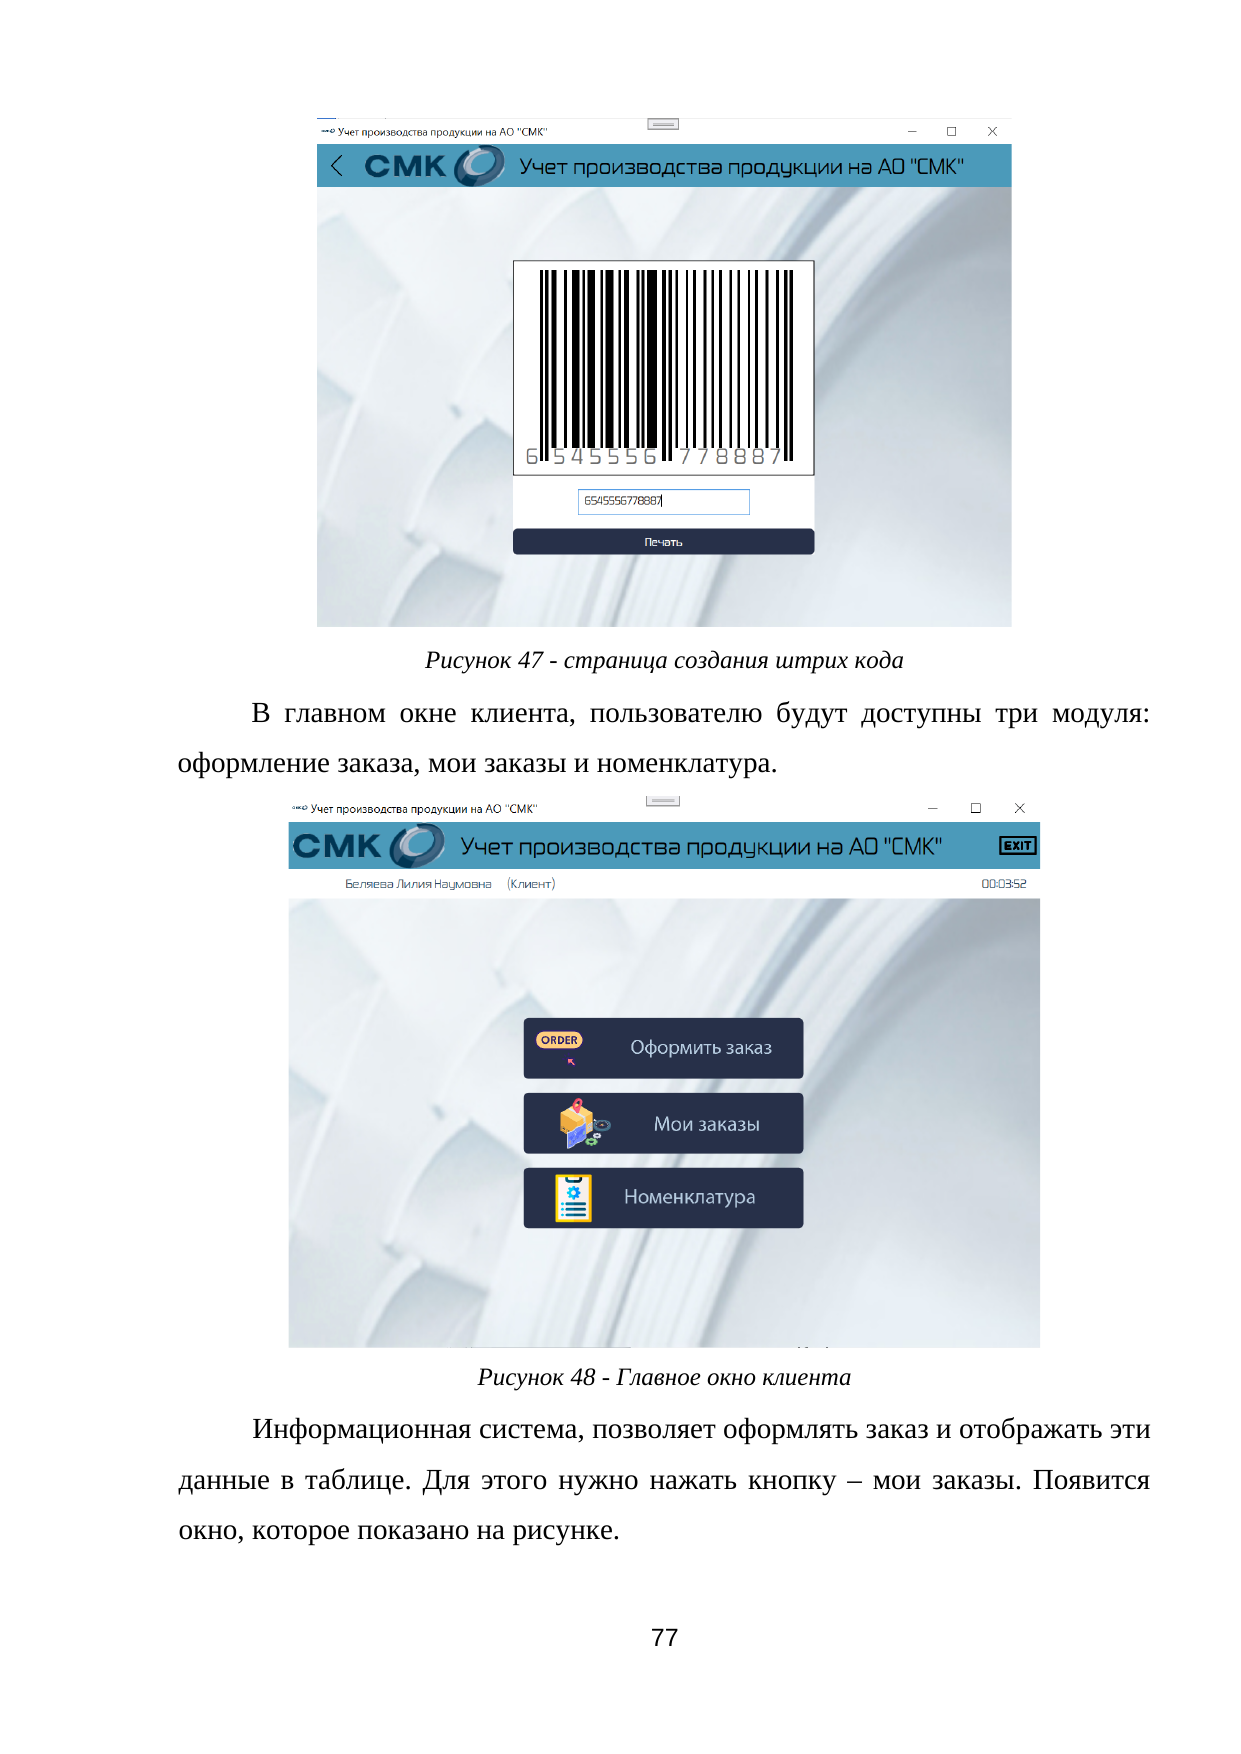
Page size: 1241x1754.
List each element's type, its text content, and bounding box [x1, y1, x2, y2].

text Информационная система, позволяет оформлять заказ и отображать эти данные в таблице. Для этого нужно нажать кнопку – мои заказы. Появится окно, которое показано на рисунке. [178, 1412, 1152, 1546]
text В главном окне клиента, пользователю будут доступны три модуля: оформление заказа, мои заказы и номенклатура. [177, 695, 1152, 779]
picture [317, 118, 1012, 627]
picture [288, 796, 1041, 1348]
text Рисунок 47 - страница создания штрих кода [177, 645, 1152, 674]
text Рисунок 48 - Главное окно клиента [177, 1362, 1152, 1391]
